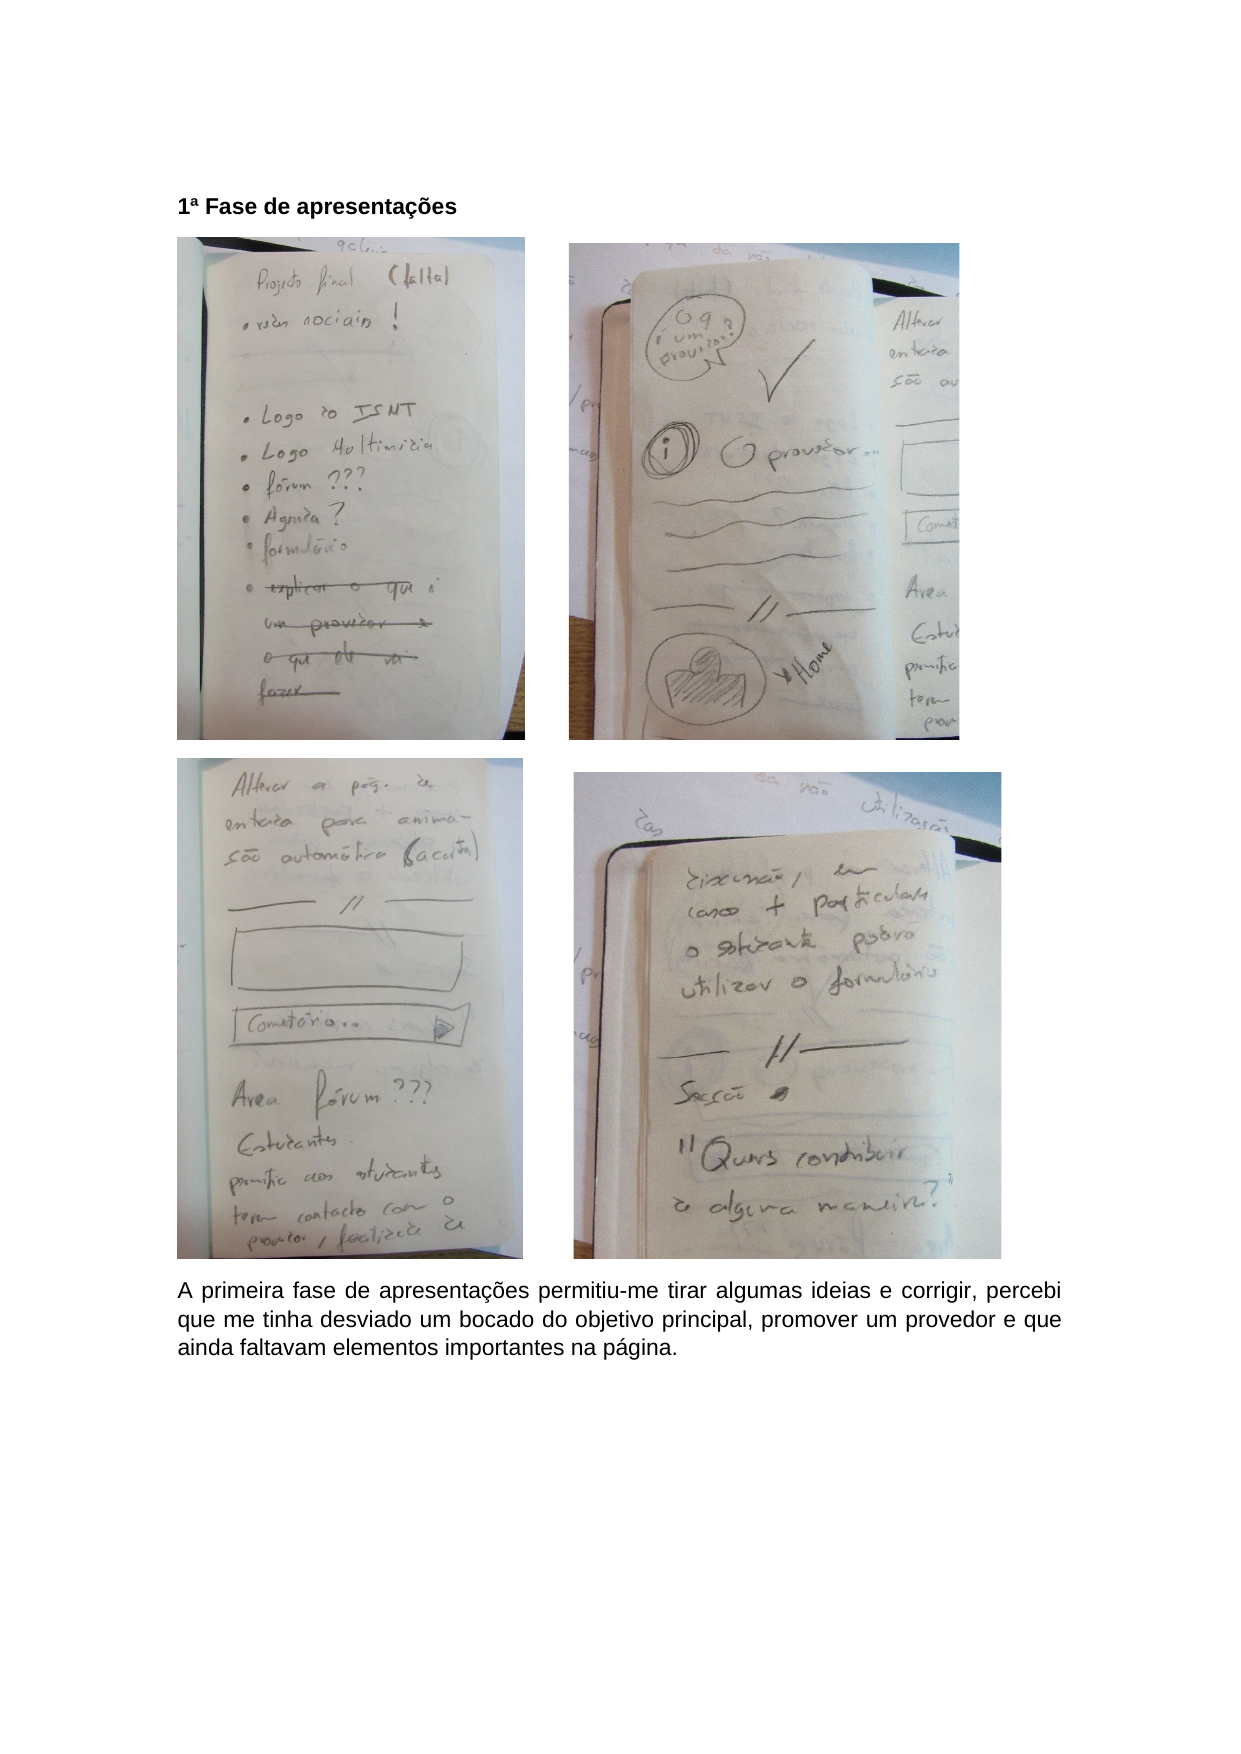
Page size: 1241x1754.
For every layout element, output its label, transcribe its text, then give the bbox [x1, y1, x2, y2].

text A primeira fase de apresentações permitiu-me tirar algumas ideias e corrigir, percebi que me tinha desviado um bocado do objetivo principal, promover um provedor e que ainda faltavam elementos importantes na página. [177, 1277, 1063, 1360]
picture [177, 758, 523, 1259]
picture [177, 237, 525, 740]
text 1ª Fase de apresentações [177, 193, 1063, 219]
picture [568, 243, 960, 740]
picture [573, 772, 1002, 1259]
